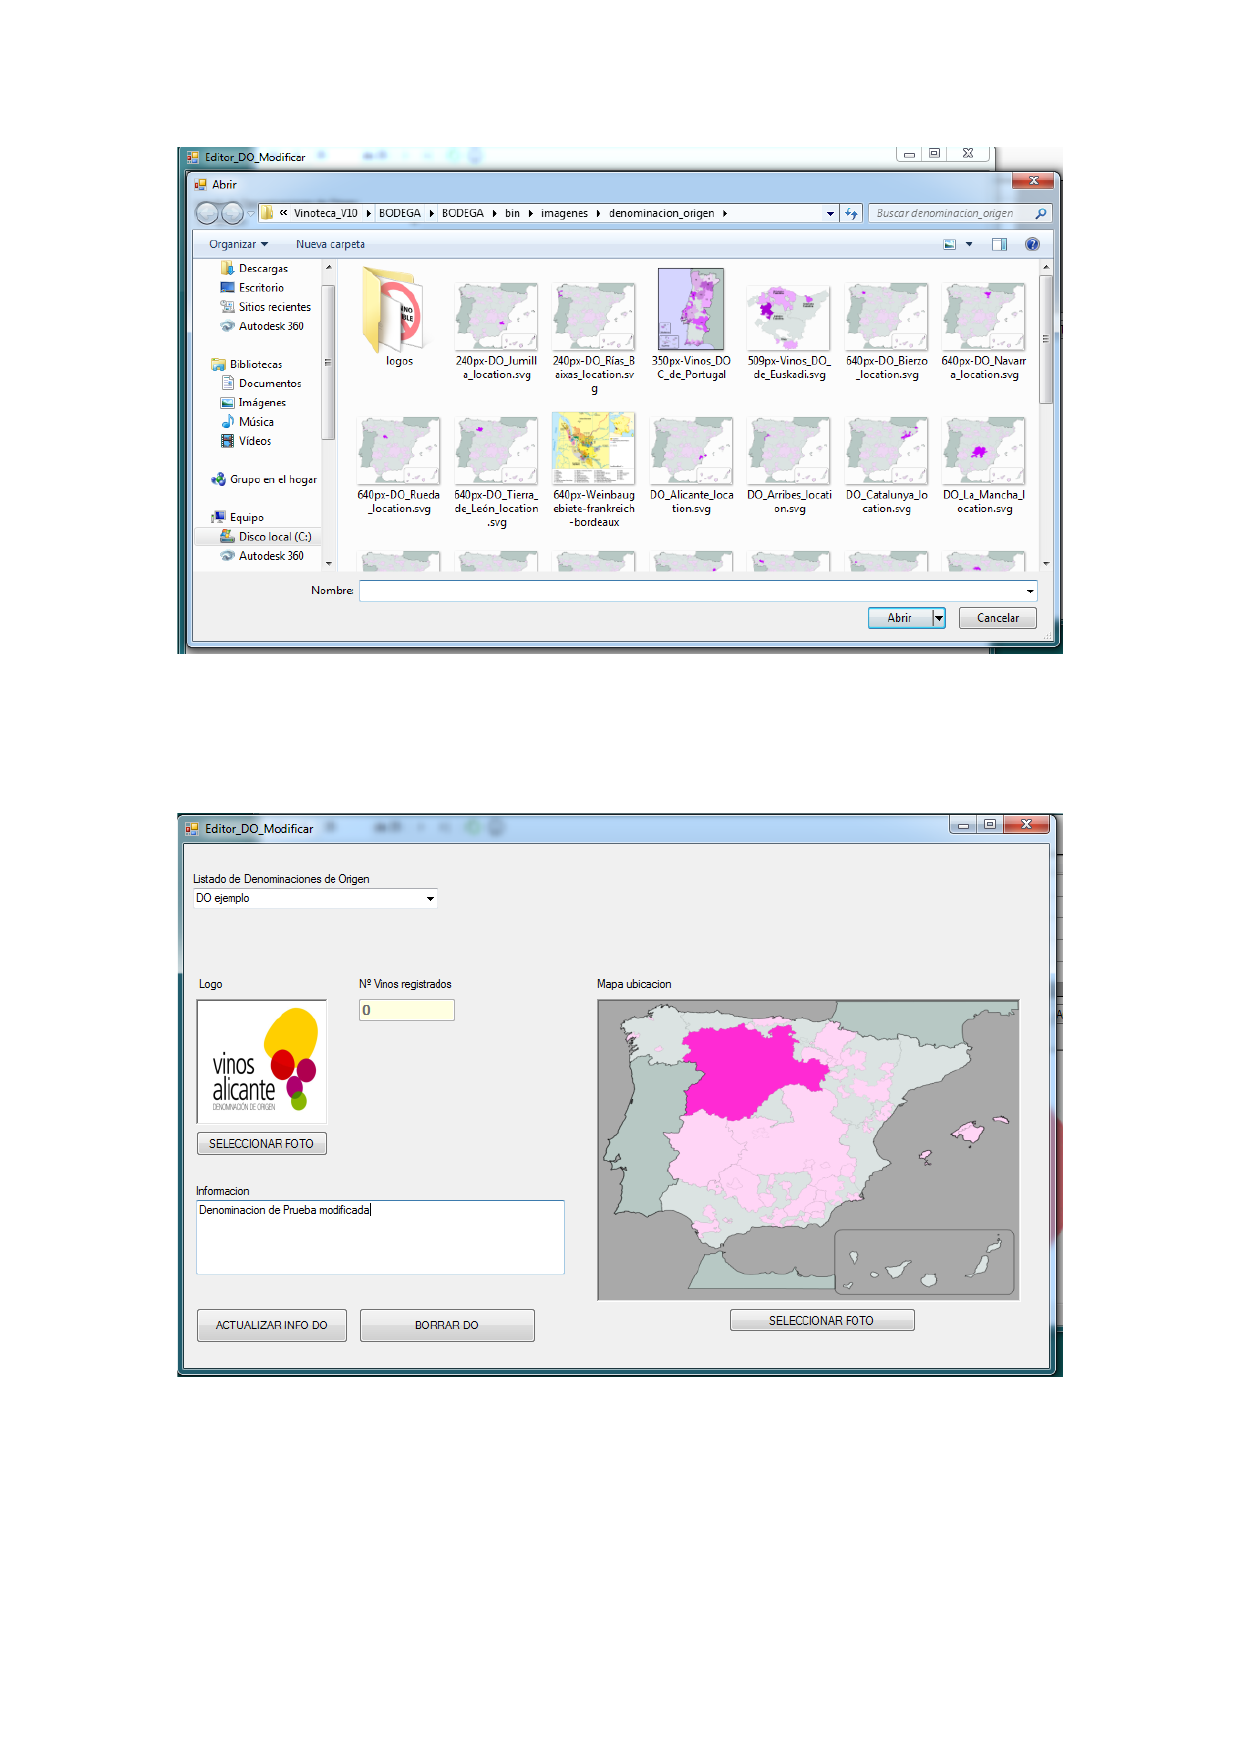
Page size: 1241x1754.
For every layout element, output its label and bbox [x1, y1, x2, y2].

picture [177, 813, 1063, 1377]
picture [177, 147, 1063, 654]
